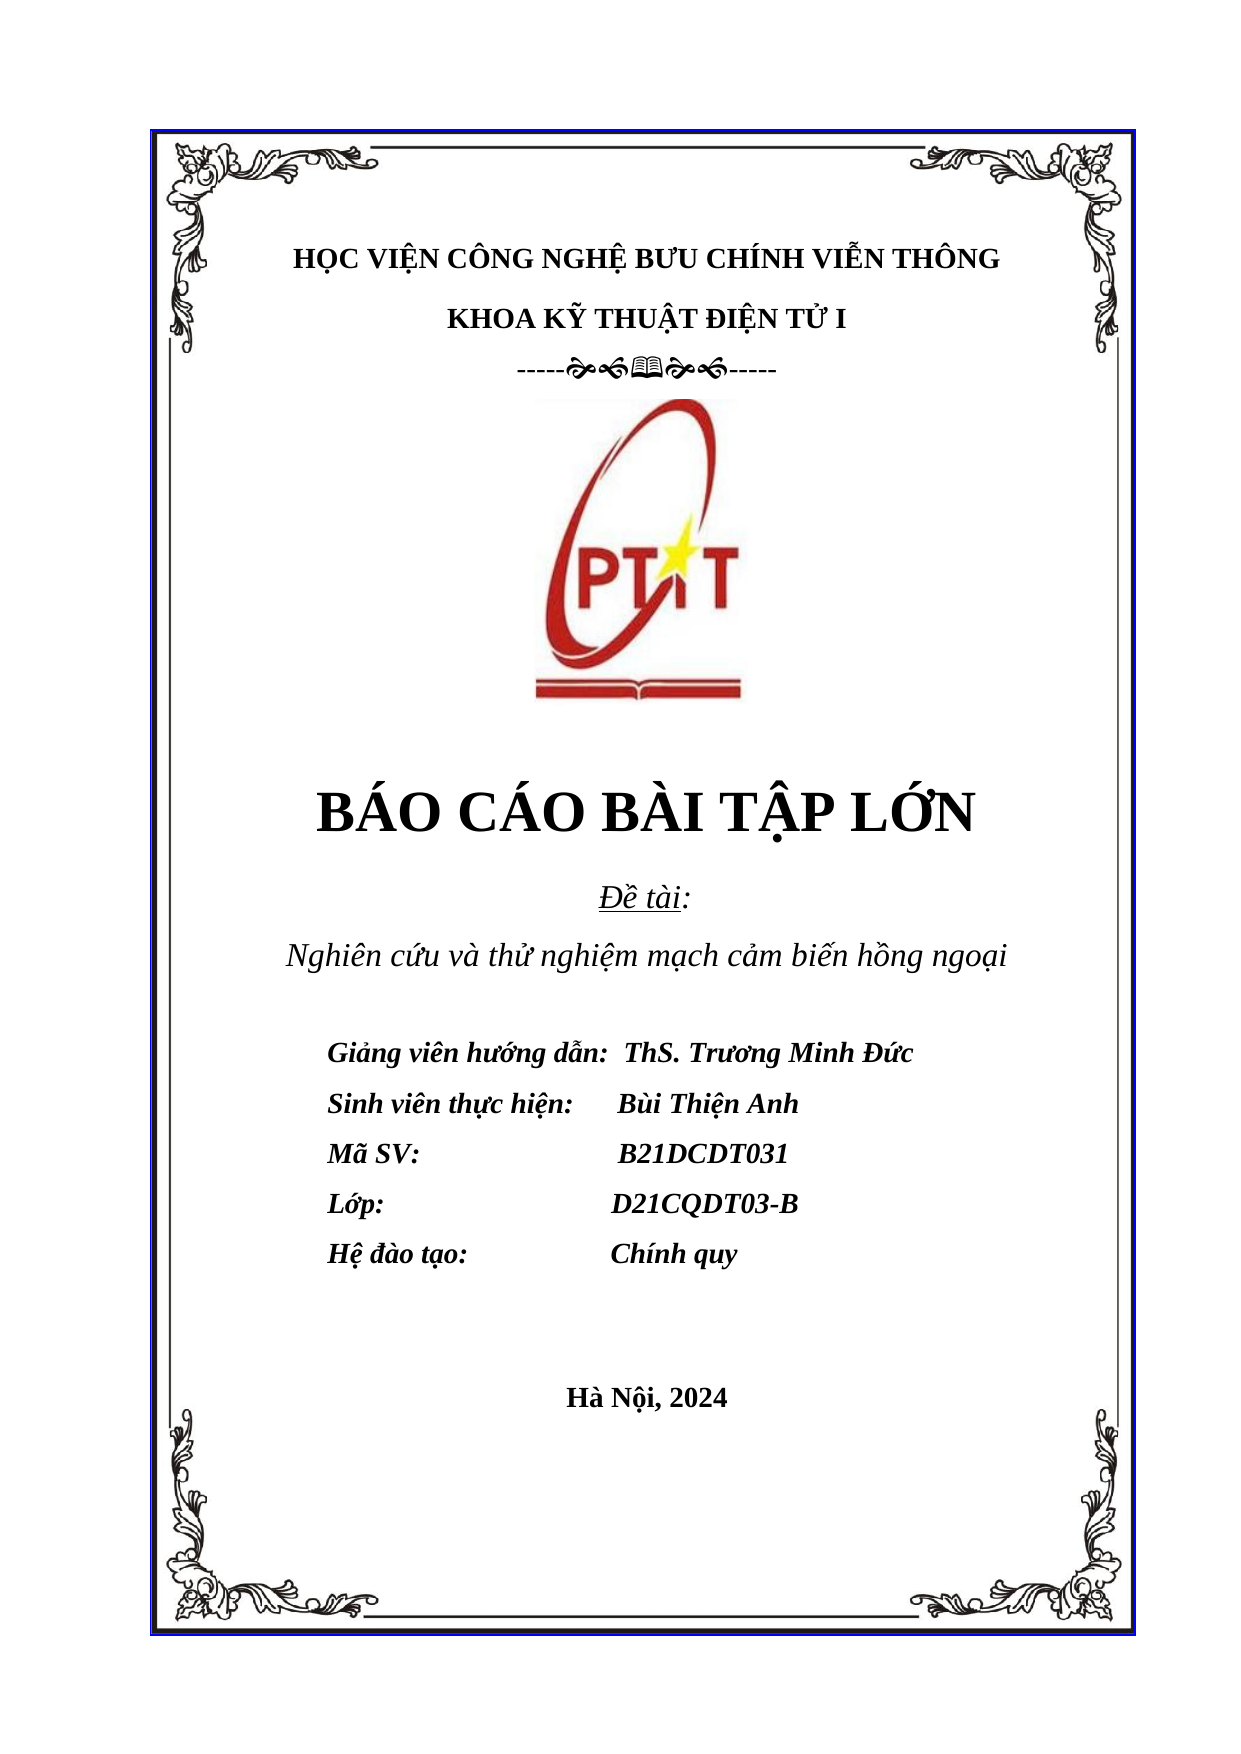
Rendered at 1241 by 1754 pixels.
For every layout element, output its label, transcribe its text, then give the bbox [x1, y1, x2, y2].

text BÁO CÁO BÀI TẬP LỚN [177, 777, 1117, 844]
text -----🙞🙜🕮🙞🙜----- [177, 351, 1117, 386]
text Lớp: D21CQDT03-B [177, 1186, 1117, 1220]
text Hệ đào tạo: Chính quy [177, 1237, 1117, 1270]
text Giảng viên hướng dẫn: ThS. Trương Minh Đức [177, 1035, 1117, 1069]
text Đề tài: [177, 877, 1117, 916]
text Mã SV: B21DCDT031 [177, 1136, 1117, 1169]
text Sinh viên thực hiện: Bùi Thiện Anh [177, 1086, 1117, 1119]
text KHOA KỸ THUẬT ĐIỆN TỬ I [177, 301, 1117, 334]
text Nghiên cứu và thử nghiệm mạch cảm biến hồng ngoại [177, 935, 1117, 973]
picture [151, 131, 1134, 1634]
text Hà Nội, 2024 [177, 1380, 1117, 1414]
text HỌC VIỆN CÔNG NGHỆ BƯU CHÍNH VIỄN THÔNG [177, 241, 1117, 275]
